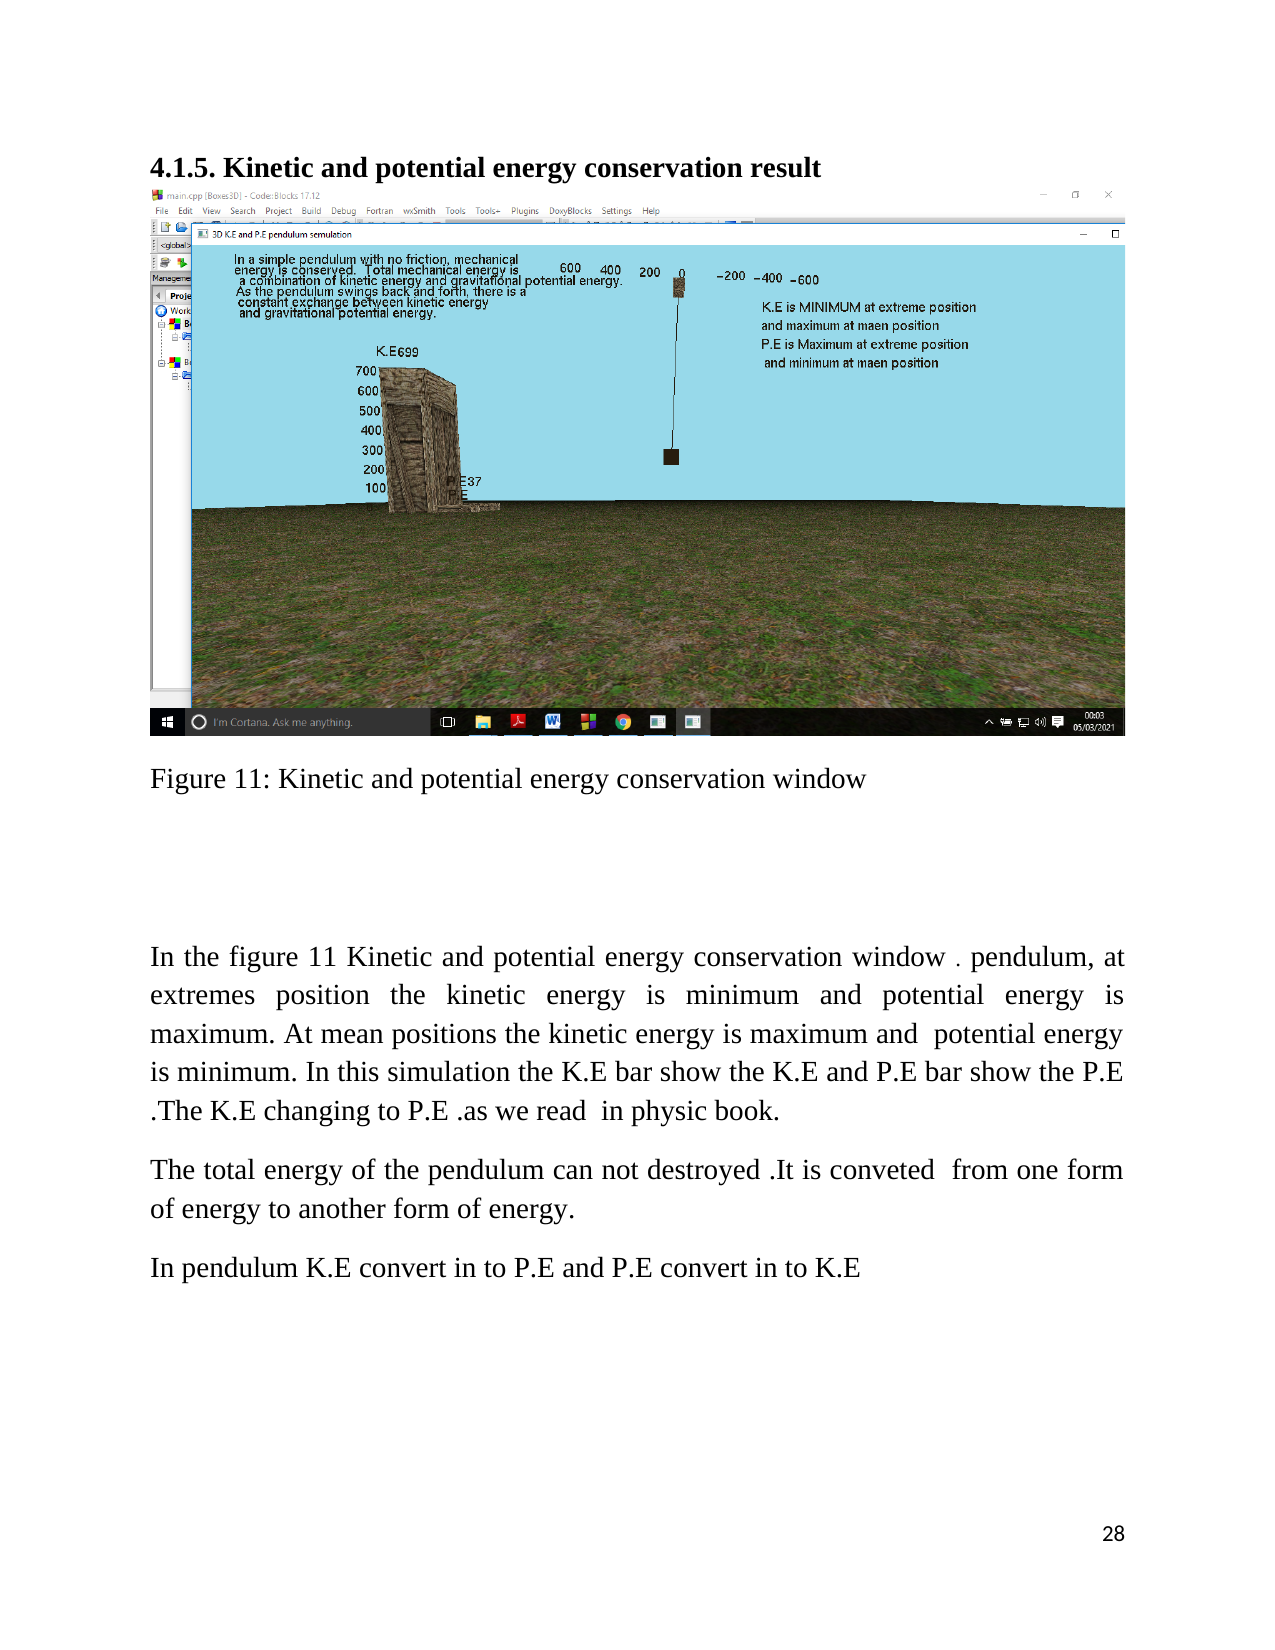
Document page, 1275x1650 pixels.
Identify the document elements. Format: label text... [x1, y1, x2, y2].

text In pendulum K.E convert in to P.E and P.E convert in to K.E [150, 1250, 1125, 1284]
text 4.1.5. Kinetic and potential energy conservation result [150, 150, 1125, 187]
text Figure 11: Kinetic and potential energy conservation window [150, 761, 1125, 794]
text In the figure 11 Kinetic and potential energy conservation window . pendulum, at extremes position the kinetic energy is minimum and potential energy is maximum. At mean positions the kinetic energy is maximum and potential energy is minimum. In this simulation the K.E bar show the K.E and P.E bar show the P.E .The K.E changing to P.E .as we read in physic book. [150, 939, 1125, 1127]
picture [150, 187, 1125, 736]
text The total energy of the pendulum can not destroyed .It is conveted from one form of energy to another form of energy. [150, 1152, 1125, 1224]
